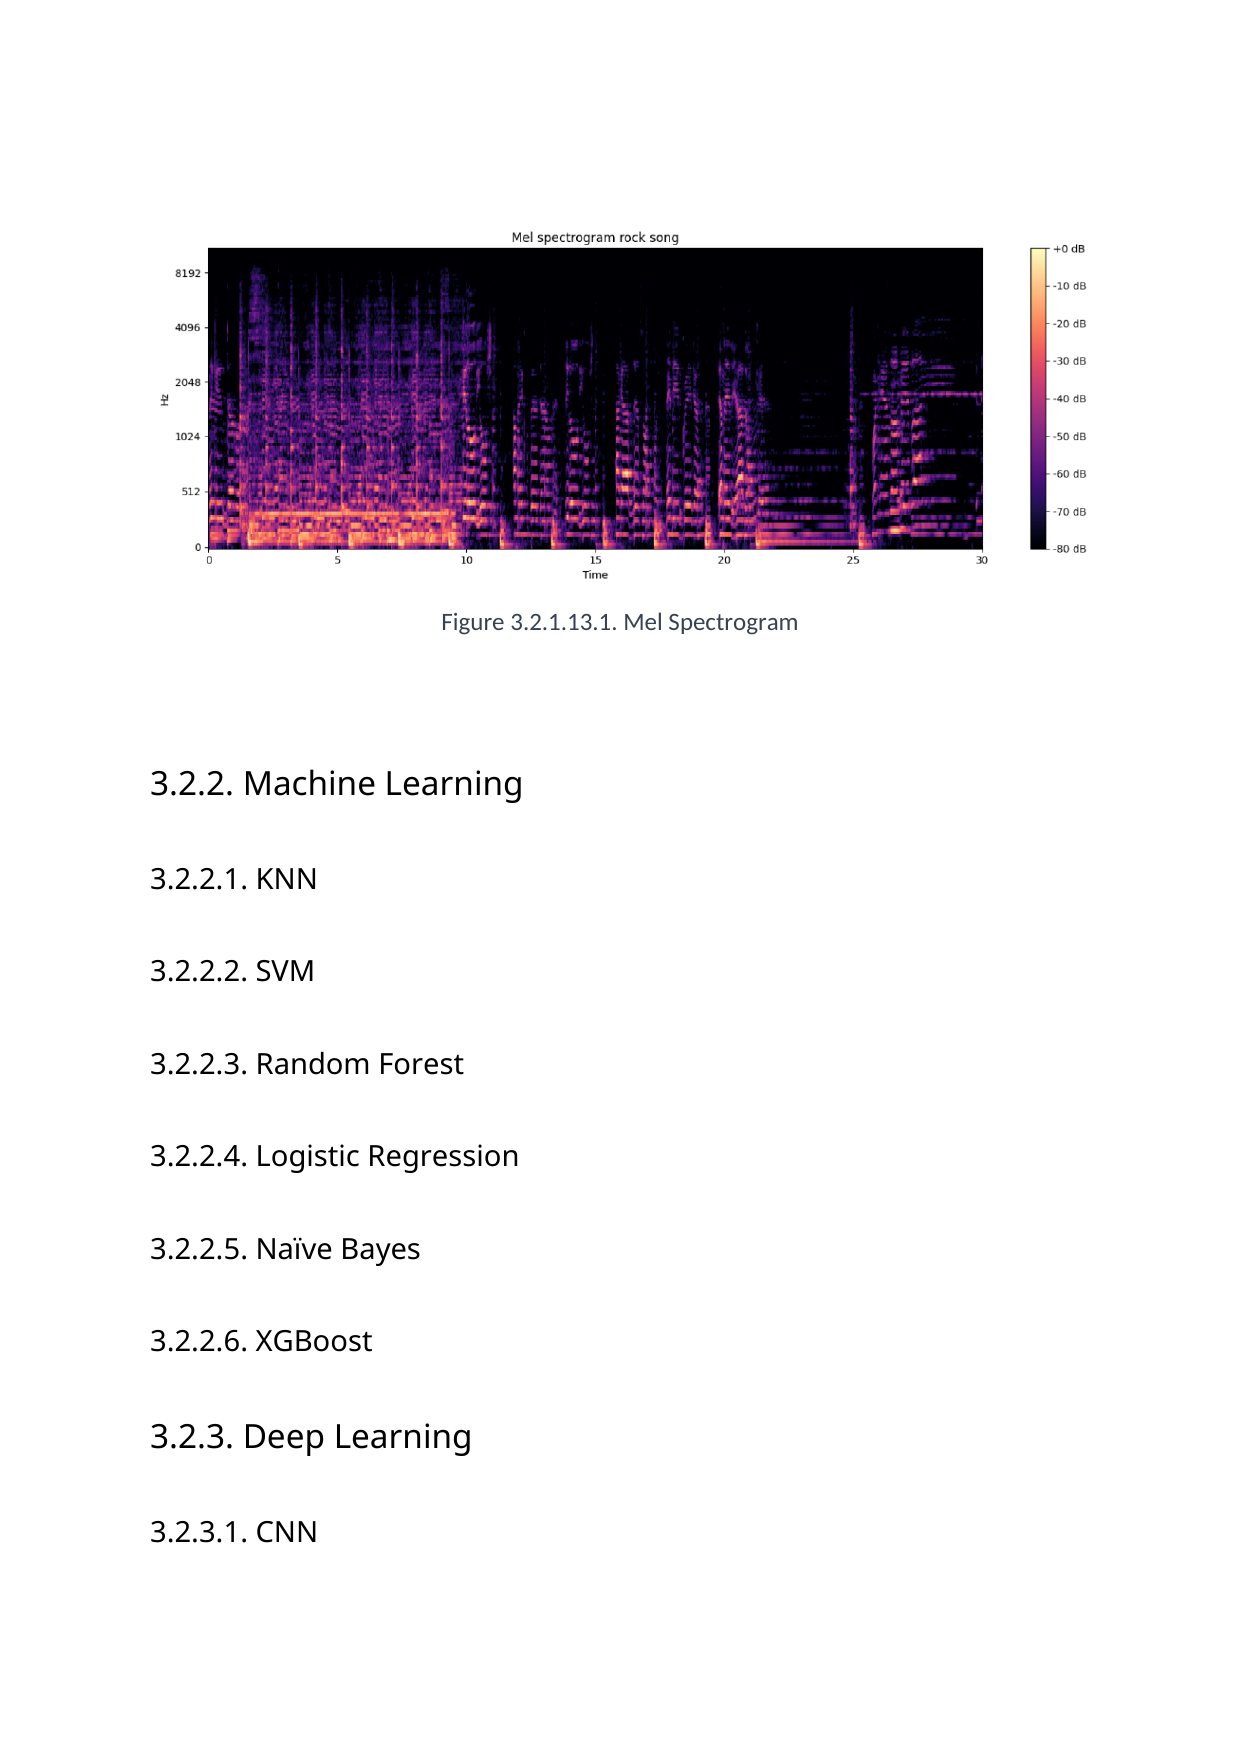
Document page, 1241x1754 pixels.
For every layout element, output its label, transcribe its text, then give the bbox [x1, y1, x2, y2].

subtitle 3.2.2.4. Logistic Regression [150, 1136, 1090, 1175]
subtitle 3.2.2. Machine Learning [150, 760, 1090, 805]
text Figure 3.2.1.13.1. Mel Spectrogram [150, 606, 1090, 636]
subtitle 3.2.2.2. SVM [150, 951, 1090, 990]
subtitle 3.2.2.5. Naïve Bayes [150, 1228, 1090, 1268]
picture [150, 217, 1091, 587]
subtitle 3.2.2.1. KNN [150, 858, 1090, 898]
subtitle 3.2.2.3. Random Forest [150, 1043, 1090, 1083]
subtitle 3.2.3.1. CNN [150, 1511, 1090, 1551]
subtitle 3.2.2.6. XGBoost [150, 1320, 1090, 1360]
subtitle 3.2.3. Deep Learning [150, 1413, 1090, 1458]
